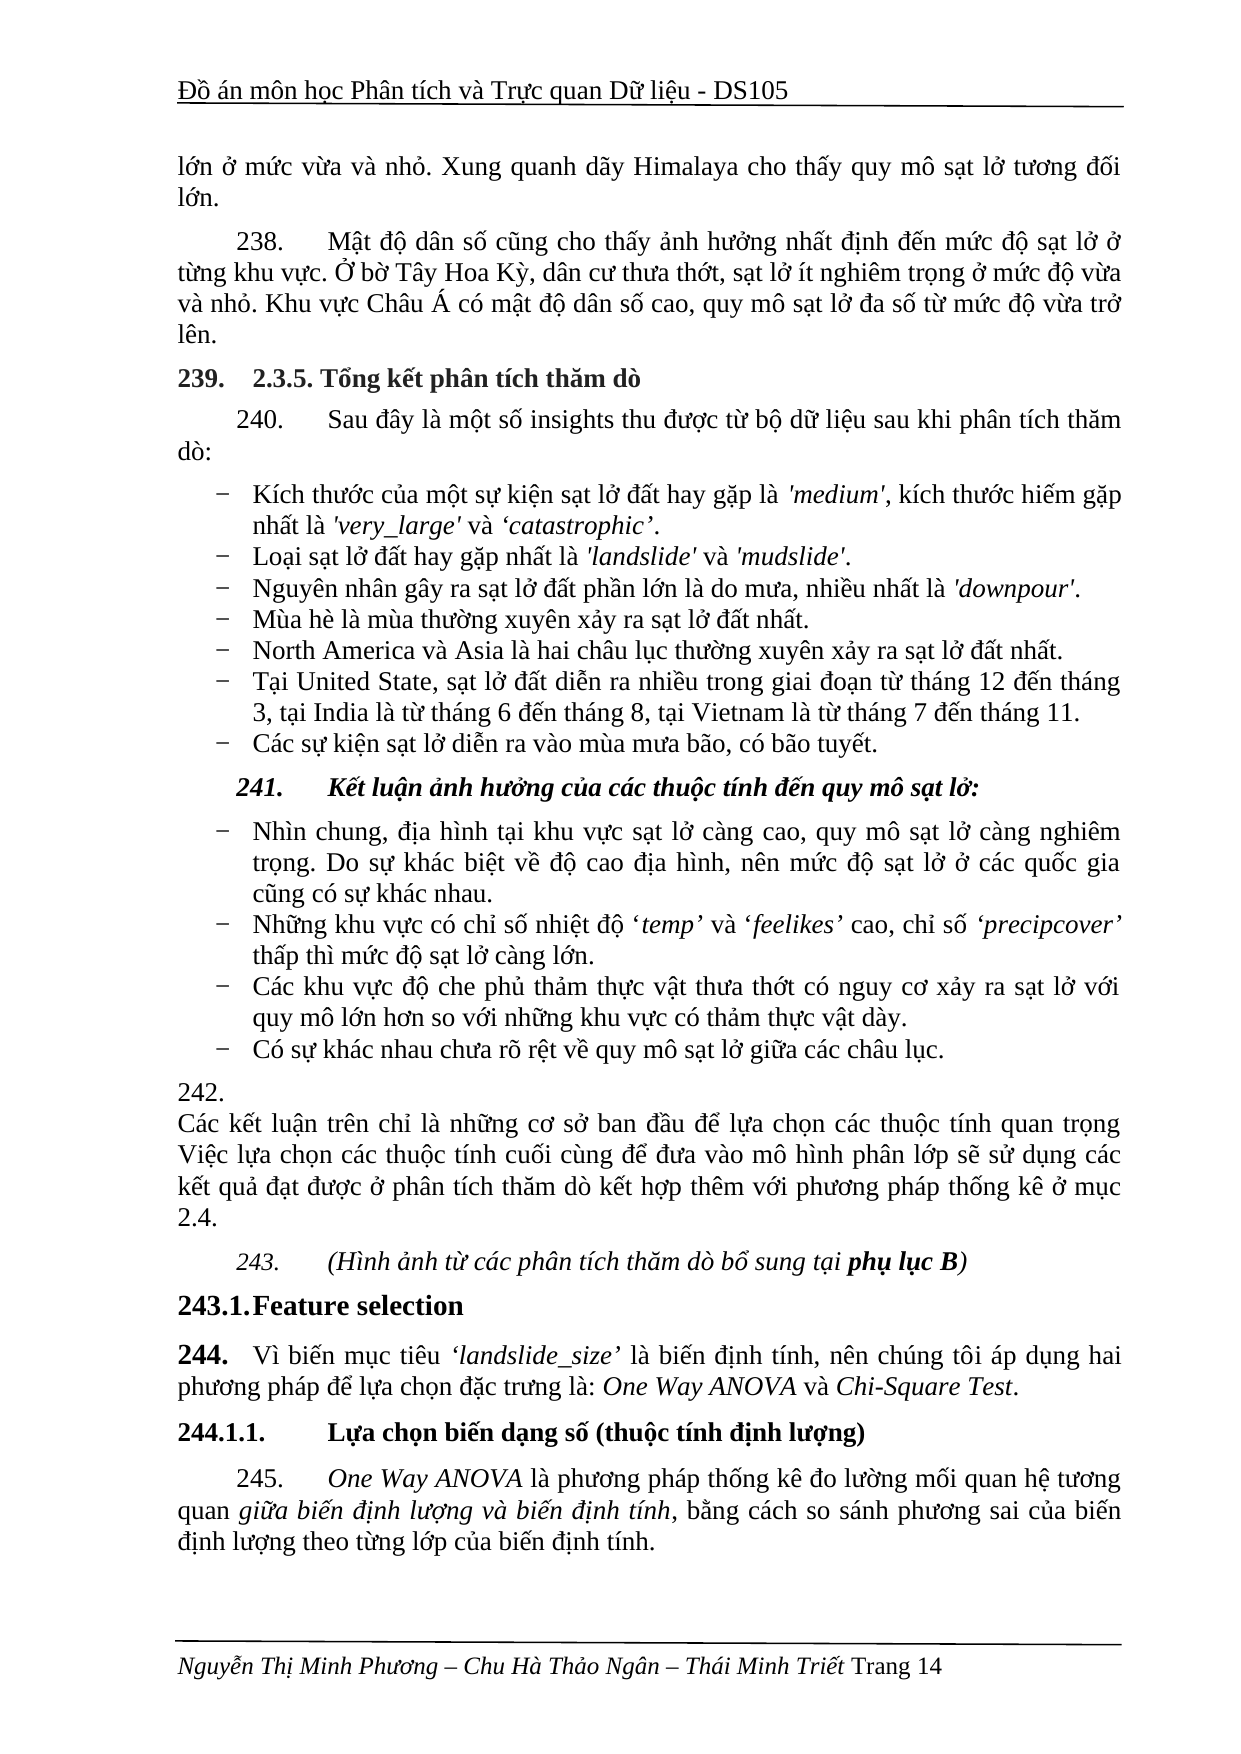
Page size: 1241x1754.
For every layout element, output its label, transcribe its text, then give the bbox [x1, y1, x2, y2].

subtitle Vì biến mục tiêu ‘landslide_size’ là biến định tính, nên chúng tôi áp dụng hai phương pháp để lựa chọn đặc trưng là: One Way ANOVA và Chi-Square Test. [177, 1337, 1122, 1401]
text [177, 150, 1122, 212]
list Kích thước của một sự kiện sạt lở đất hay gặp là 'medium', kích thước hiếm gặp nhất là 'very_large' và ‘catastrophic’. [215, 478, 1122, 541]
text Mật độ dân số cũng cho thấy ảnh hưởng nhất định đến mức độ sạt lở ở từng khu vực. Ở bờ Tây Hoa Kỳ, dân cư thưa thớt, sạt lở ít nghiêm trọng ở mức độ vừa và nhỏ. Khu vực Châu Á có mật độ dân số cao, quy mô sạt lở đa số từ mức độ vừa trở lên. [177, 225, 1122, 349]
list Loại sạt lở đất hay gặp nhất là 'landslide' và 'mudslide'. [215, 541, 1122, 572]
text (Hình ảnh từ các phân tích thăm dò bổ sung tại phụ lục B) [177, 1244, 1122, 1276]
text Các kết luận trên chỉ là những cơ sở ban đầu để lựa chọn các thuộc tính quan trọng Việc lựa chọn các thuộc tính cuối cùng để đưa vào mô hình phân lớp sẽ sử dụng các kết quả đạt được ở phân tích thăm dò kết hợp thêm với phương pháp thống kê ở mục 2.4. [177, 1076, 1122, 1232]
list Nguyên nhân gây ra sạt lở đất phần lớn là do mưa, nhiều nhất là 'downpour'. [215, 572, 1122, 603]
list Mùa hè là mùa thường xuyên xảy ra sạt lở đất nhất. [215, 603, 1122, 634]
list Những khu vực có chỉ số nhiệt độ ‘temp’ và ‘feelikes’ cao, chỉ số ‘precipcover’ thấp thì mức độ sạt lở càng lớn. [215, 908, 1122, 970]
text Sau đây là một số insights thu được từ bộ dữ liệu sau khi phân tích thăm dò: [177, 403, 1122, 466]
text 2.3.5. Tổng kết phân tích thăm dò [177, 362, 1122, 393]
text One Way ANOVA là phương pháp thống kê đo lường mối quan hệ tương quan giữa biến định lượng và biến định tính, bằng cách so sánh phương sai của biến định lượng theo từng lớp của biến định tính. [177, 1463, 1122, 1556]
text Kết luận ảnh hưởng của các thuộc tính đến quy mô sạt lở: [177, 771, 1122, 802]
list Nhìn chung, địa hình tại khu vực sạt lở càng cao, quy mô sạt lở càng nghiêm trọng. Do sự khác biệt về độ cao địa hình, nên mức độ sạt lở ở các quốc gia cũng có sự khác nhau. [215, 815, 1122, 908]
list North America và Asia là hai châu lục thường xuyên xảy ra sạt lở đất nhất. [215, 634, 1122, 665]
list Có sự khác nhau chưa rõ rệt về quy mô sạt lở giữa các châu lục. [215, 1033, 1122, 1064]
list Các sự kiện sạt lở diễn ra vào mùa mưa bão, có bão tuyết. [215, 727, 1122, 758]
list Các khu vực độ che phủ thảm thực vật thưa thớt có nguy cơ xảy ra sạt lở với quy mô lớn hơn so với những khu vực có thảm thực vật dày. [215, 970, 1122, 1033]
list Lựa chọn biến dạng số (thuộc tính định lượng) [177, 1416, 1122, 1448]
list Tại United State, sạt lở đất diễn ra nhiều trong giai đoạn từ tháng 12 đến tháng 3, tại India là từ tháng 6 đến tháng 8, tại Vietnam là từ tháng 7 đến tháng 11. [215, 665, 1122, 727]
subtitle Feature selection [177, 1288, 1122, 1322]
